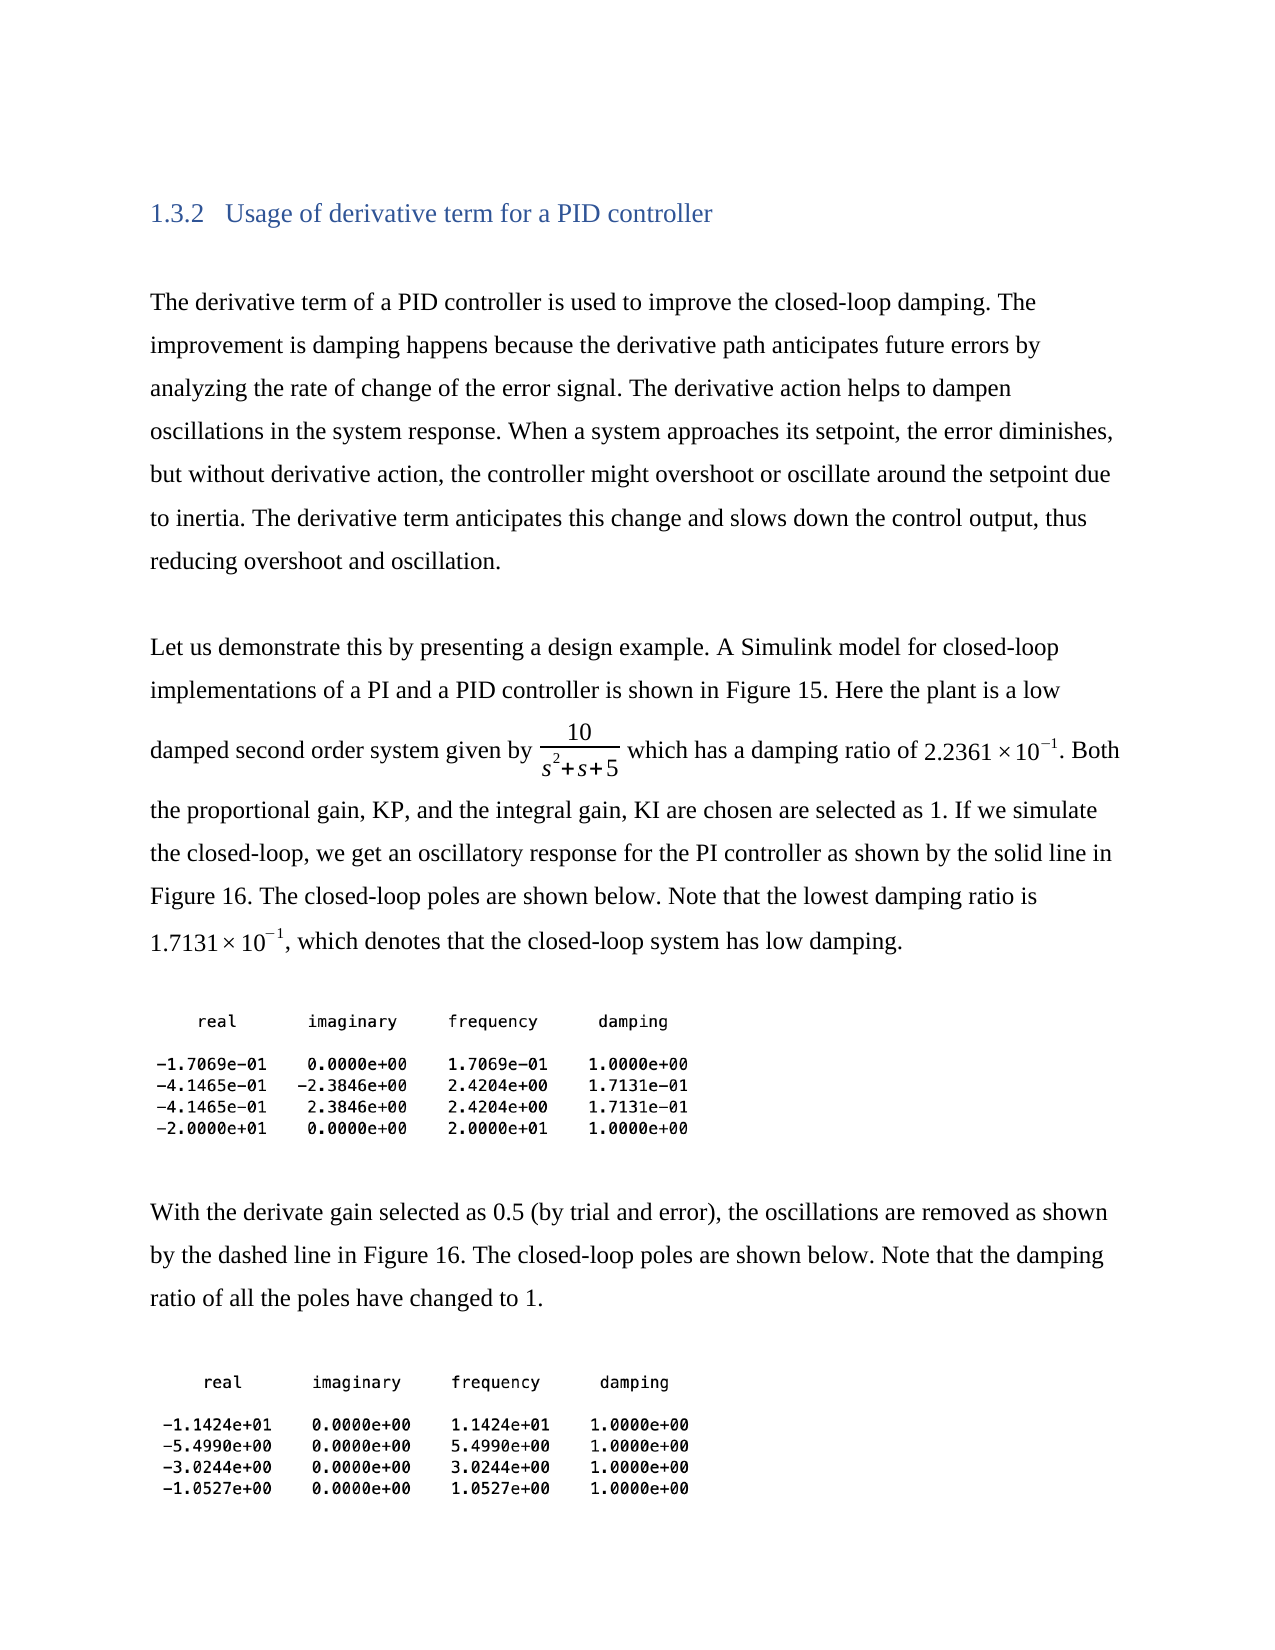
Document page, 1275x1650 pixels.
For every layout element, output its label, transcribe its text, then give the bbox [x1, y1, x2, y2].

subtitle Usage of derivative term for a PID controller [150, 197, 1125, 228]
text With the derivate gain selected as 0.5 (by trial and error), the oscillations are removed as shown by the dashed line in Figure 16. The closed-loop poles are shown below. Note that the damping ratio of all the poles have changed to 1. [150, 1197, 1125, 1312]
text Let us demonstrate this by presenting a design example. A Simulink model for closed-loop implementations of a PI and a PID controller is shown in Figure 15. Here the plant is a low damped second order system given by which has a damping ratio of . Both the proportional gain, KP, and the integral gain, KI are chosen are selected as 1. If we simulate the closed-loop, we get an oscillatory response for the PI controller as shown by the solid line in Figure 16. The closed-loop poles are shown below. Note that the lowest damping ratio is , which denotes that the closed-loop system has low damping. [150, 632, 1125, 956]
picture [150, 1369, 699, 1500]
picture [150, 1013, 697, 1140]
text The derivative term of a PID controller is used to improve the closed-loop damping. The improvement is damping happens because the derivative path anticipates future errors by analyzing the rate of change of the error signal. The derivative action helps to dampen oscillations in the system response. When a system approaches its setpoint, the error diminishes, but without derivative action, the controller might overshoot or oscillate around the setpoint due to inertia. The derivative term anticipates this change and slows down the control output, thus reducing overshoot and oscillation. [150, 287, 1125, 574]
